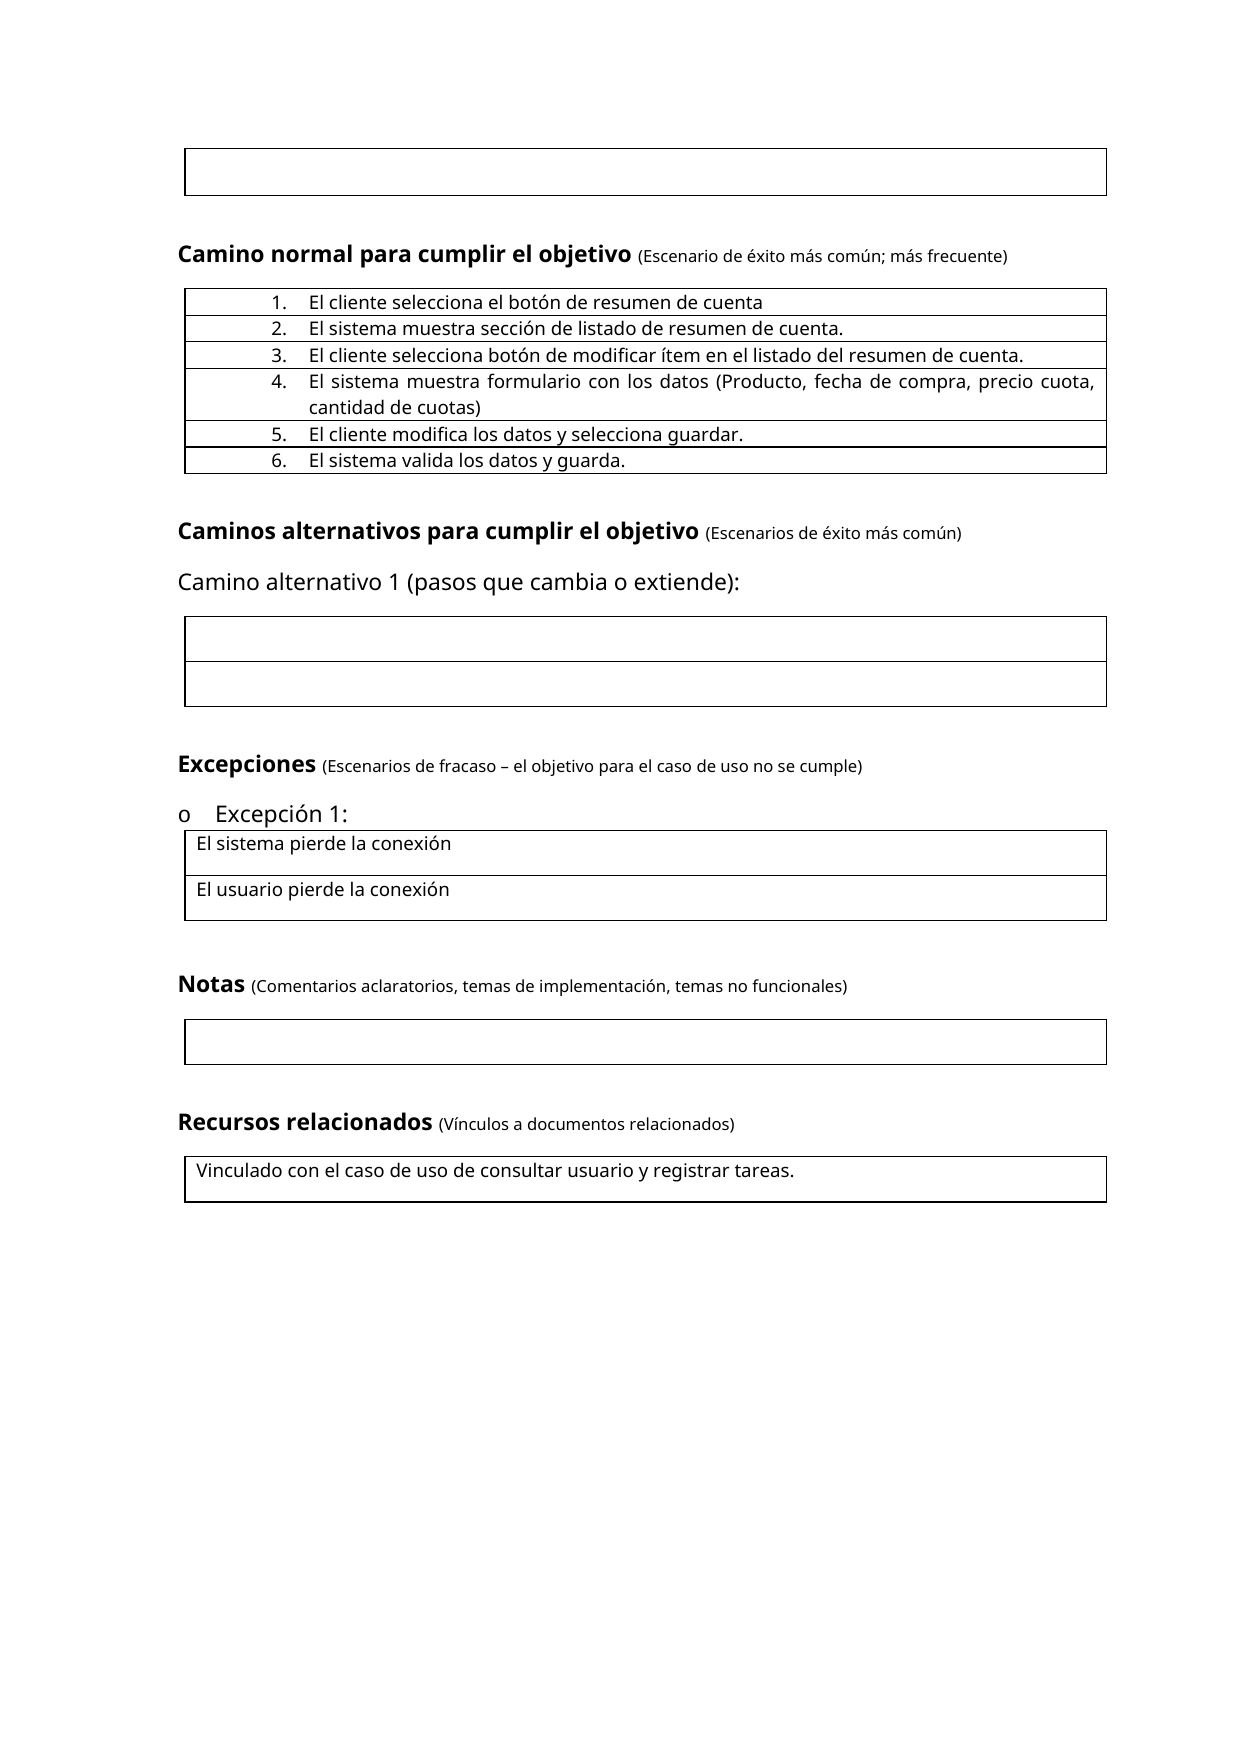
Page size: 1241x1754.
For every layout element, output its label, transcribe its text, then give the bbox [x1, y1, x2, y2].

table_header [186, 149, 1106, 195]
table_cell El usuario pierde la conexión [186, 876, 1106, 920]
text Notas (Comentarios aclaratorios, temas de implementación, temas no funcionales) [177, 968, 1063, 999]
text Recursos relacionados (Vínculos a documentos relacionados) [177, 1106, 1063, 1137]
table_cell [186, 662, 1106, 706]
table_header [186, 617, 1106, 661]
table_cell El sistema muestra sección de listado de resumen de cuenta. [186, 316, 1106, 341]
text Excepciones (Escenarios de fracaso – el objetivo para el caso de uso no se cumple) [177, 748, 1063, 779]
table_header [186, 1020, 1106, 1063]
table_cell El sistema valida los datos y guarda. [186, 448, 1106, 473]
table_cell El cliente modifica los datos y selecciona guardar. [186, 421, 1106, 446]
table_cell El cliente selecciona botón de modificar ítem en el listado del resumen de cuenta. [186, 342, 1106, 368]
table_header El sistema pierde la conexión [186, 831, 1106, 875]
text Camino alternativo 1 (pasos que cambia o extiende): [177, 566, 1063, 597]
table_header El cliente selecciona el botón de resumen de cuenta [186, 289, 1106, 314]
text Caminos alternativos para cumplir el objetivo (Escenarios de éxito más común) [177, 515, 1063, 546]
list Excepción 1: [177, 798, 1063, 830]
text Camino normal para cumplir el objetivo (Escenario de éxito más común; más frecuente) [177, 238, 1063, 269]
table_cell El sistema muestra formulario con los datos (Producto, fecha de compra, precio cuota, cantidad de cuotas) [186, 369, 1106, 420]
table_header Vinculado con el caso de uso de consultar usuario y registrar tareas. [186, 1157, 1106, 1201]
